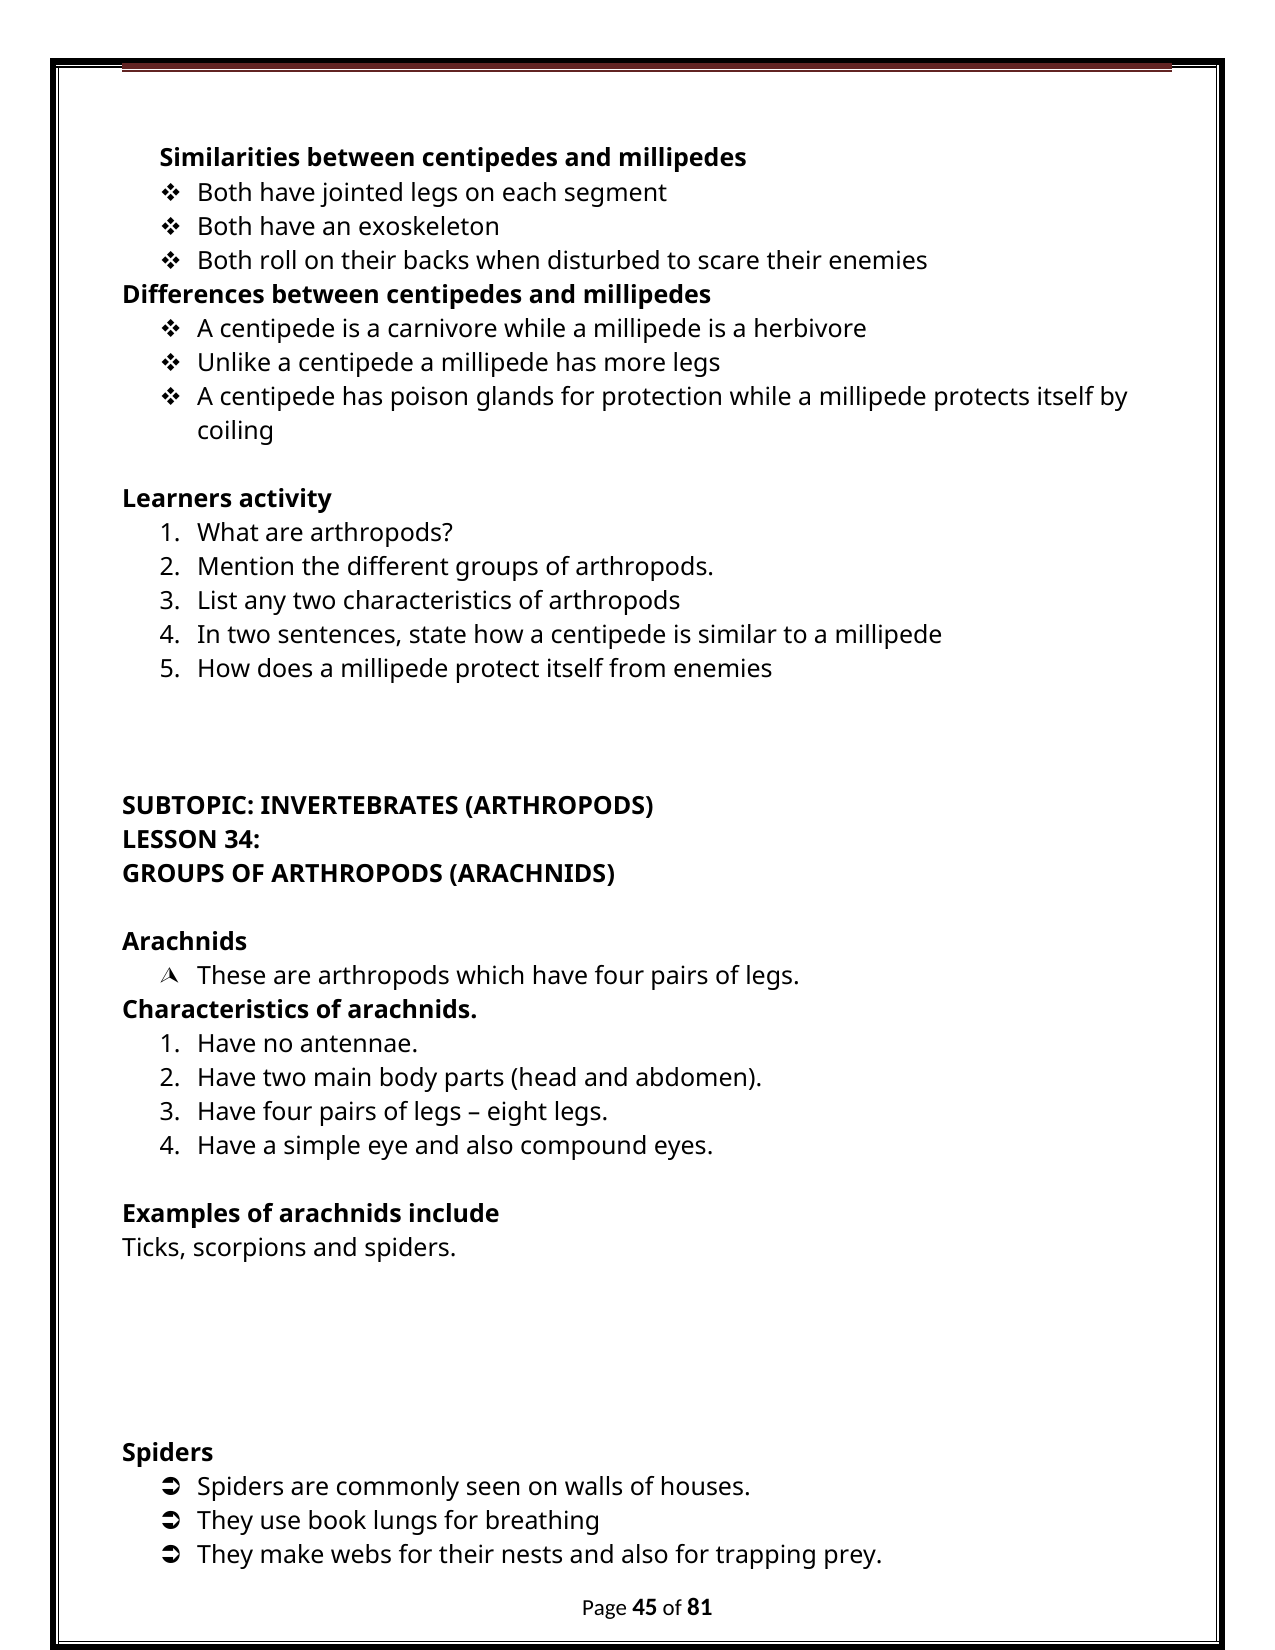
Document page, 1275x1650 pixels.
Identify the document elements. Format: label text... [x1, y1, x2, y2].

list Have four pairs of legs – eight legs. [159, 1094, 1172, 1128]
list List any two characteristics of arthropods [159, 583, 1172, 617]
text Differences between centipedes and millipedes [122, 276, 1172, 310]
list Both have jointed legs on each segment [159, 174, 1172, 208]
text Groups of arthropods (arachnids) [122, 855, 1172, 889]
text Subtopic: invertebrates (arthropods) [122, 787, 1172, 821]
list In two sentences, state how a centipede is similar to a millipede [159, 617, 1172, 651]
list Have no antennae. [159, 1026, 1172, 1060]
list They make webs for their nests and also for trapping prey. [159, 1537, 1172, 1571]
text Similarities between centipedes and millipedes [159, 140, 1172, 174]
text Ticks, scorpions and spiders. [122, 1230, 1172, 1264]
text Spiders [122, 1434, 1172, 1468]
text Characteristics of arachnids. [122, 992, 1172, 1026]
list A centipede has poison glands for protection while a millipede protects itself by coiling [159, 378, 1172, 447]
list Have two main body parts (head and abdomen). [159, 1060, 1172, 1094]
text Lesson 34: [122, 821, 1172, 855]
text Learners activity [122, 481, 1172, 515]
list Both have an exoskeleton [159, 208, 1172, 242]
list They use book lungs for breathing [159, 1503, 1172, 1537]
list A centipede is a carnivore while a millipede is a herbivore [159, 310, 1172, 344]
list How does a millipede protect itself from enemies [159, 651, 1172, 685]
list Unlike a centipede a millipede has more legs [159, 344, 1172, 378]
list Spiders are commonly seen on walls of houses. [159, 1468, 1172, 1503]
list What are arthropods? [159, 515, 1172, 549]
text Examples of arachnids include [122, 1196, 1172, 1230]
list These are arthropods which have four pairs of legs. [159, 958, 1172, 992]
list Both roll on their backs when disturbed to scare their enemies [159, 242, 1172, 276]
list Mention the different groups of arthropods. [159, 549, 1172, 583]
list Have a simple eye and also compound eyes. [159, 1128, 1172, 1162]
text Arachnids [122, 923, 1172, 958]
